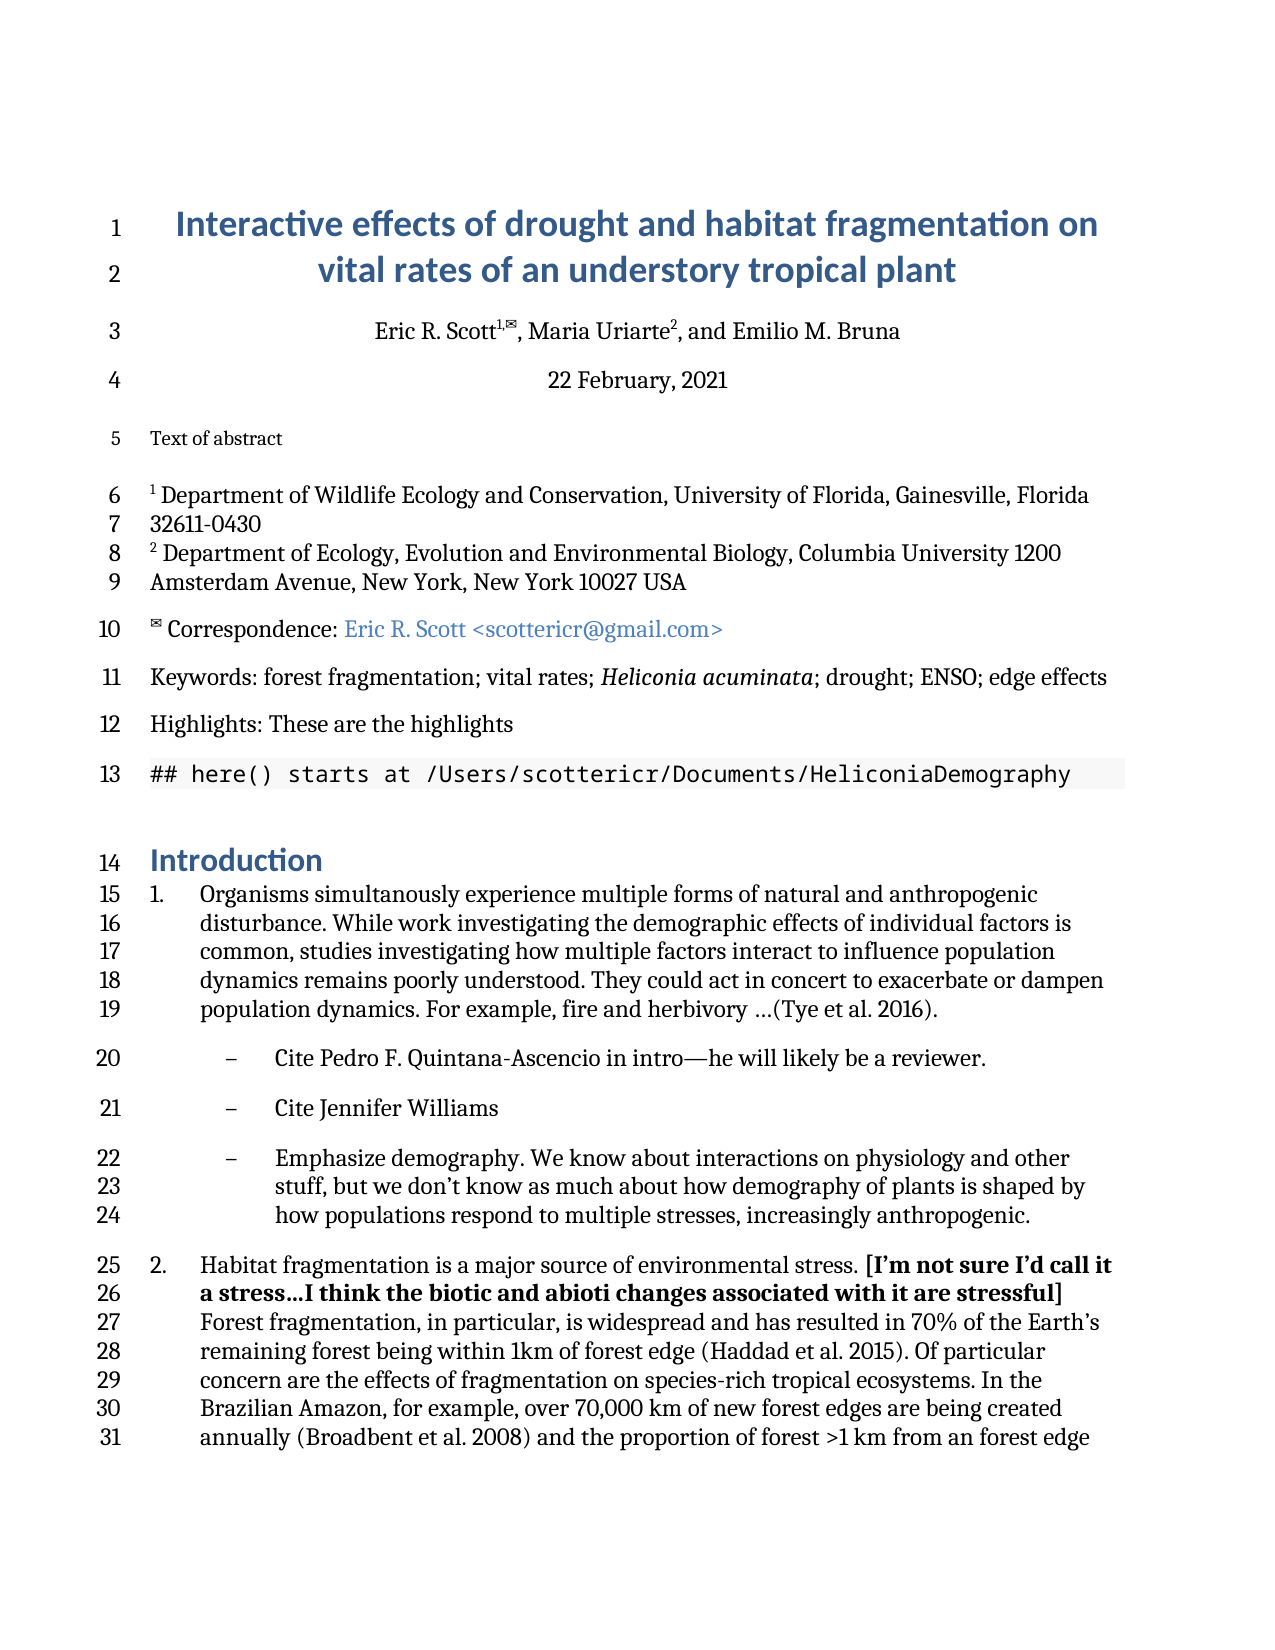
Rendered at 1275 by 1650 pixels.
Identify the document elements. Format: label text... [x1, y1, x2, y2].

text ## here() starts at /Users/scottericr/Documents/HeliconiaDemography [150, 758, 1125, 789]
list Organisms simultanously experience multiple forms of natural and anthropogenic disturbance. While work investigating the demographic effects of individual factors is common, studies investigating how multiple factors interact to influence population dynamics remains poorly understood. They could act in concert to exacerbate or dampen population dynamics. For example, fire and herbivory …(Tye et al. 2016). [150, 880, 1125, 1023]
text Eric R. Scott1,✉, Maria Uriarte2, and Emilio M. Bruna [150, 317, 1125, 345]
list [150, 1251, 1125, 1452]
text ✉ Correspondence: Eric R. Scott <> [150, 615, 1125, 644]
list Emphasize demography. We know about interactions on physiology and other stuff, but we don’t know as much about how demography of plants is shaped by how populations respond to multiple stresses, increasingly anthropogenic. [225, 1143, 1125, 1230]
subtitle Introduction [150, 839, 1125, 880]
text 22 February, 2021 [150, 366, 1125, 395]
list Cite Jennifer Williams [225, 1094, 1125, 1123]
text 1 Department of Wildlife Ecology and Conservation, University of Florida, Gainesville, Florida 32611-0430 2 Department of Ecology, Evolution and Environmental Biology, Columbia University 1200 Amsterdam Avenue, New York, New York 10027 USA [150, 481, 1125, 596]
list Cite Pedro F. Quintana-Ascencio in intro—he will likely be a reviewer. [225, 1044, 1125, 1073]
text Text of abstract [150, 426, 1125, 450]
text Keywords: forest fragmentation; vital rates; Heliconia acuminata; drought; ENSO; edge effects [150, 663, 1125, 691]
title Interactive effects of drought and habitat fragmentation on vital rates of an understory tropical plant [150, 200, 1125, 292]
text Highlights: These are the highlights [150, 710, 1125, 739]
